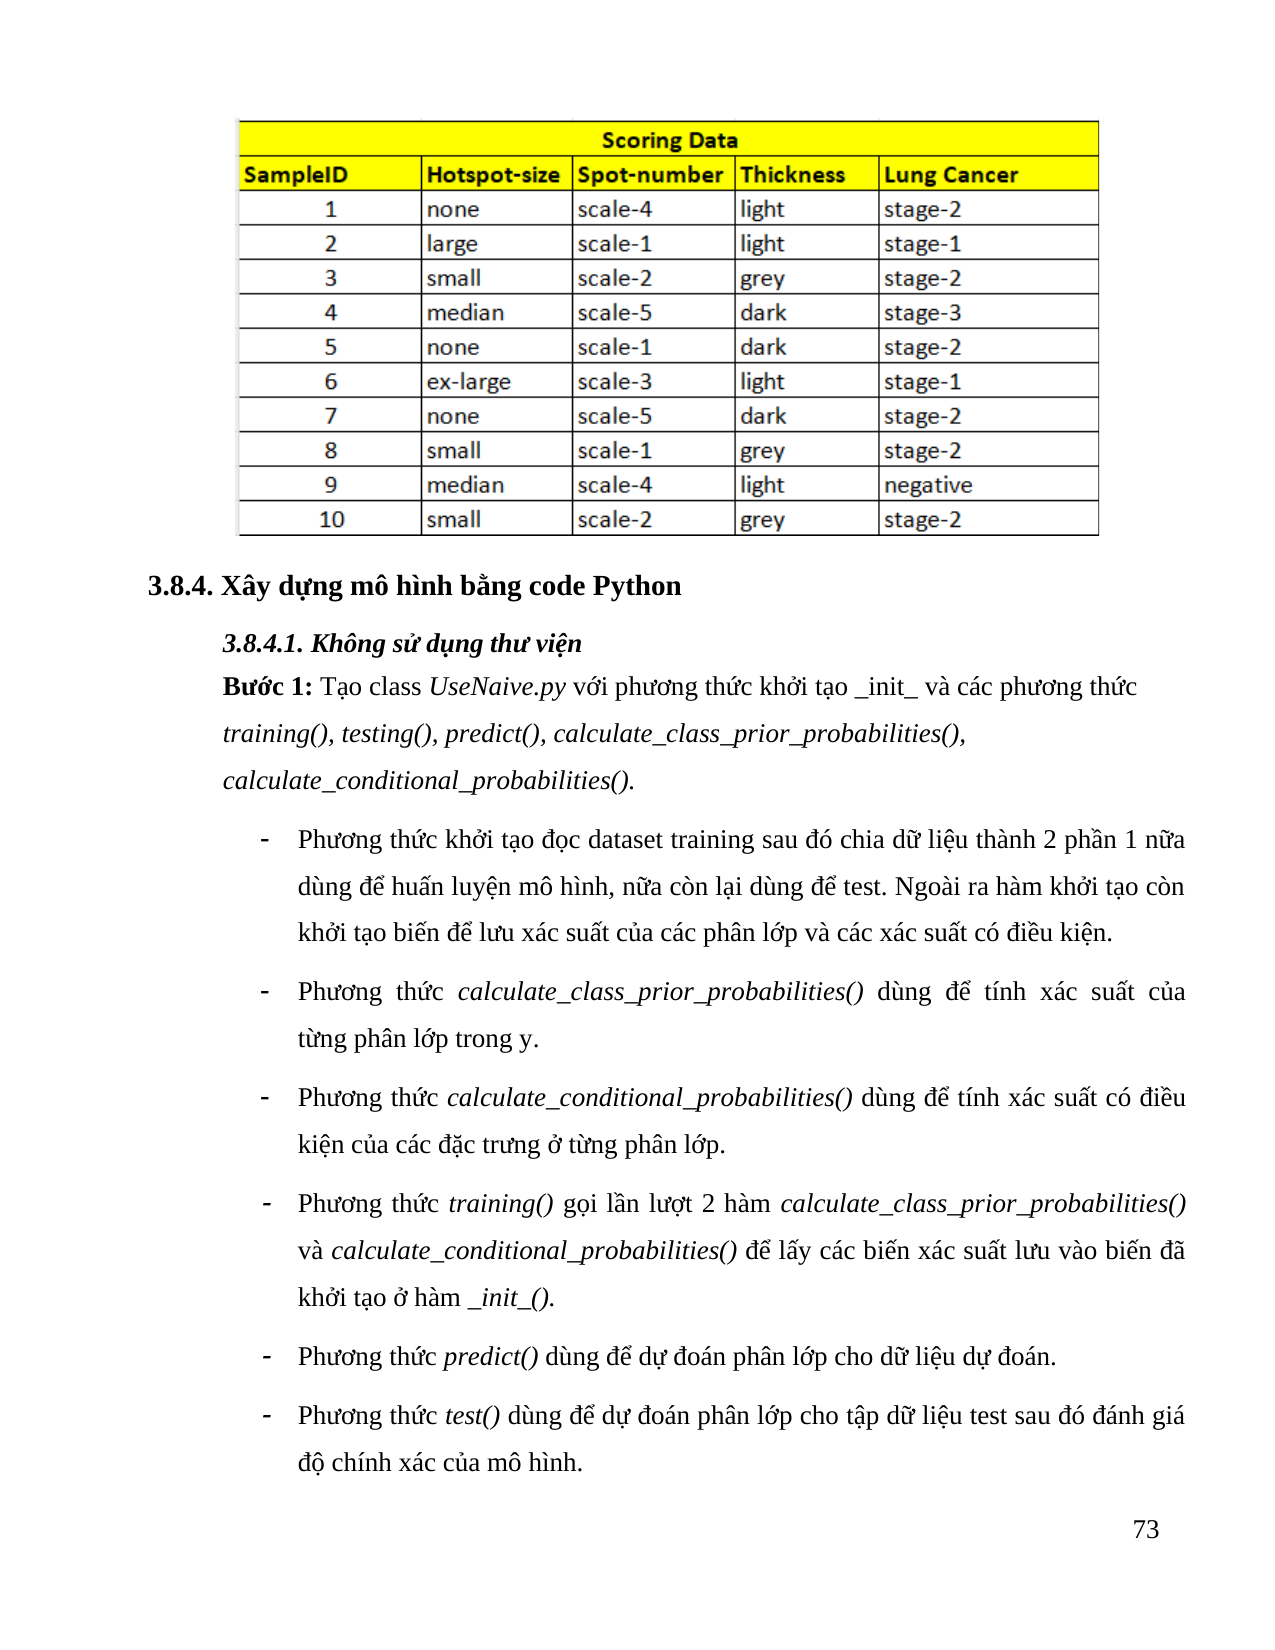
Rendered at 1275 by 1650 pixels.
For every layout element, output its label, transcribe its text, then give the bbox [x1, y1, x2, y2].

subtitle 3.8.4. Xây dựng mô hình bằng code Python [148, 568, 1186, 602]
list Phương thức khởi tạo đọc dataset training sau đó chia dữ liệu thành 2 phần 1 nữa dùng để huấn luyện mô hình, nữa còn lại dùng để test. Ngoài ra hàm khởi tạo còn khởi tạo biến để lưu xác suất của các phân lớp và các xác suất có điều kiện. [260, 823, 1186, 947]
list Phương thức calculate_conditional_probabilities() dùng để tính xác suất có điều kiện của các đặc trưng ở từng phân lớp. [260, 1081, 1186, 1159]
subtitle 3.8.4.1. Không sử dụng thư viện [223, 627, 1186, 658]
list Phương thức test() dùng để dự đoán phân lớp cho tập dữ liệu test sau đó đánh giá độ chính xác của mô hình. [260, 1399, 1186, 1477]
text Bước 1: Tạo class UseNaive.py với phương thức khởi tạo _init_ và các phương thức training(), testing(), predict(), calculate_class_prior_probabilities(), calculate_conditional_probabilities(). [223, 670, 1186, 795]
list Phương thức training() gọi lần lượt 2 hàm calculate_class_prior_probabilities() và calculate_conditional_probabilities() để lấy các biến xác suất lưu vào biến đã khởi tạo ở hàm _init_(). [260, 1187, 1186, 1312]
list Phương thức calculate_class_prior_probabilities() dùng để tính xác suất của từng phân lớp trong y. [260, 976, 1186, 1053]
list Phương thức predict() dùng để dự đoán phân lớp cho dữ liệu dự đoán. [260, 1340, 1186, 1371]
picture [234, 118, 1100, 536]
